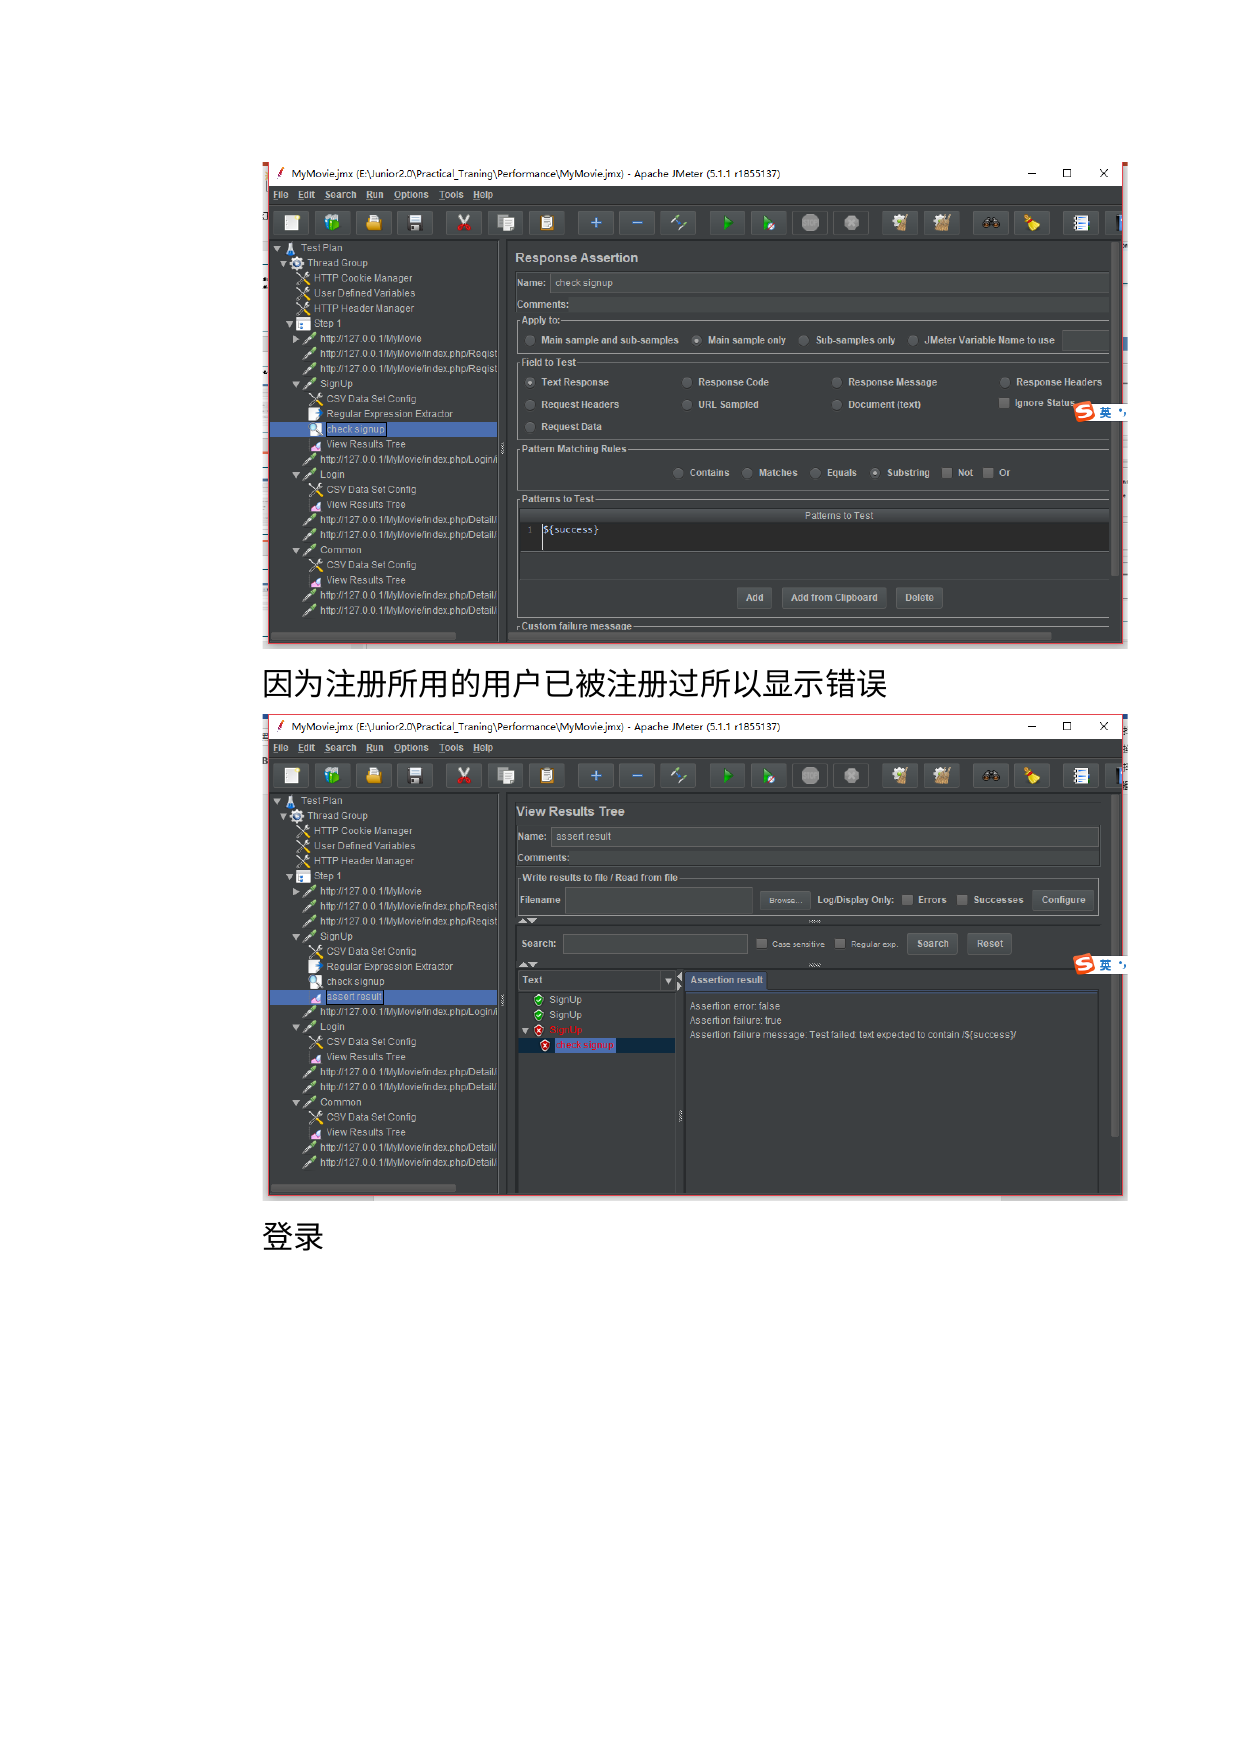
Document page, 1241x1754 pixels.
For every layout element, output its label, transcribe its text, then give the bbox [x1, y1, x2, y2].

list 登录 [262, 1202, 1053, 1267]
list 因为注册所用的用户已被注册过所以显示错误 [262, 649, 1053, 714]
picture [262, 162, 1128, 649]
picture [262, 714, 1128, 1201]
